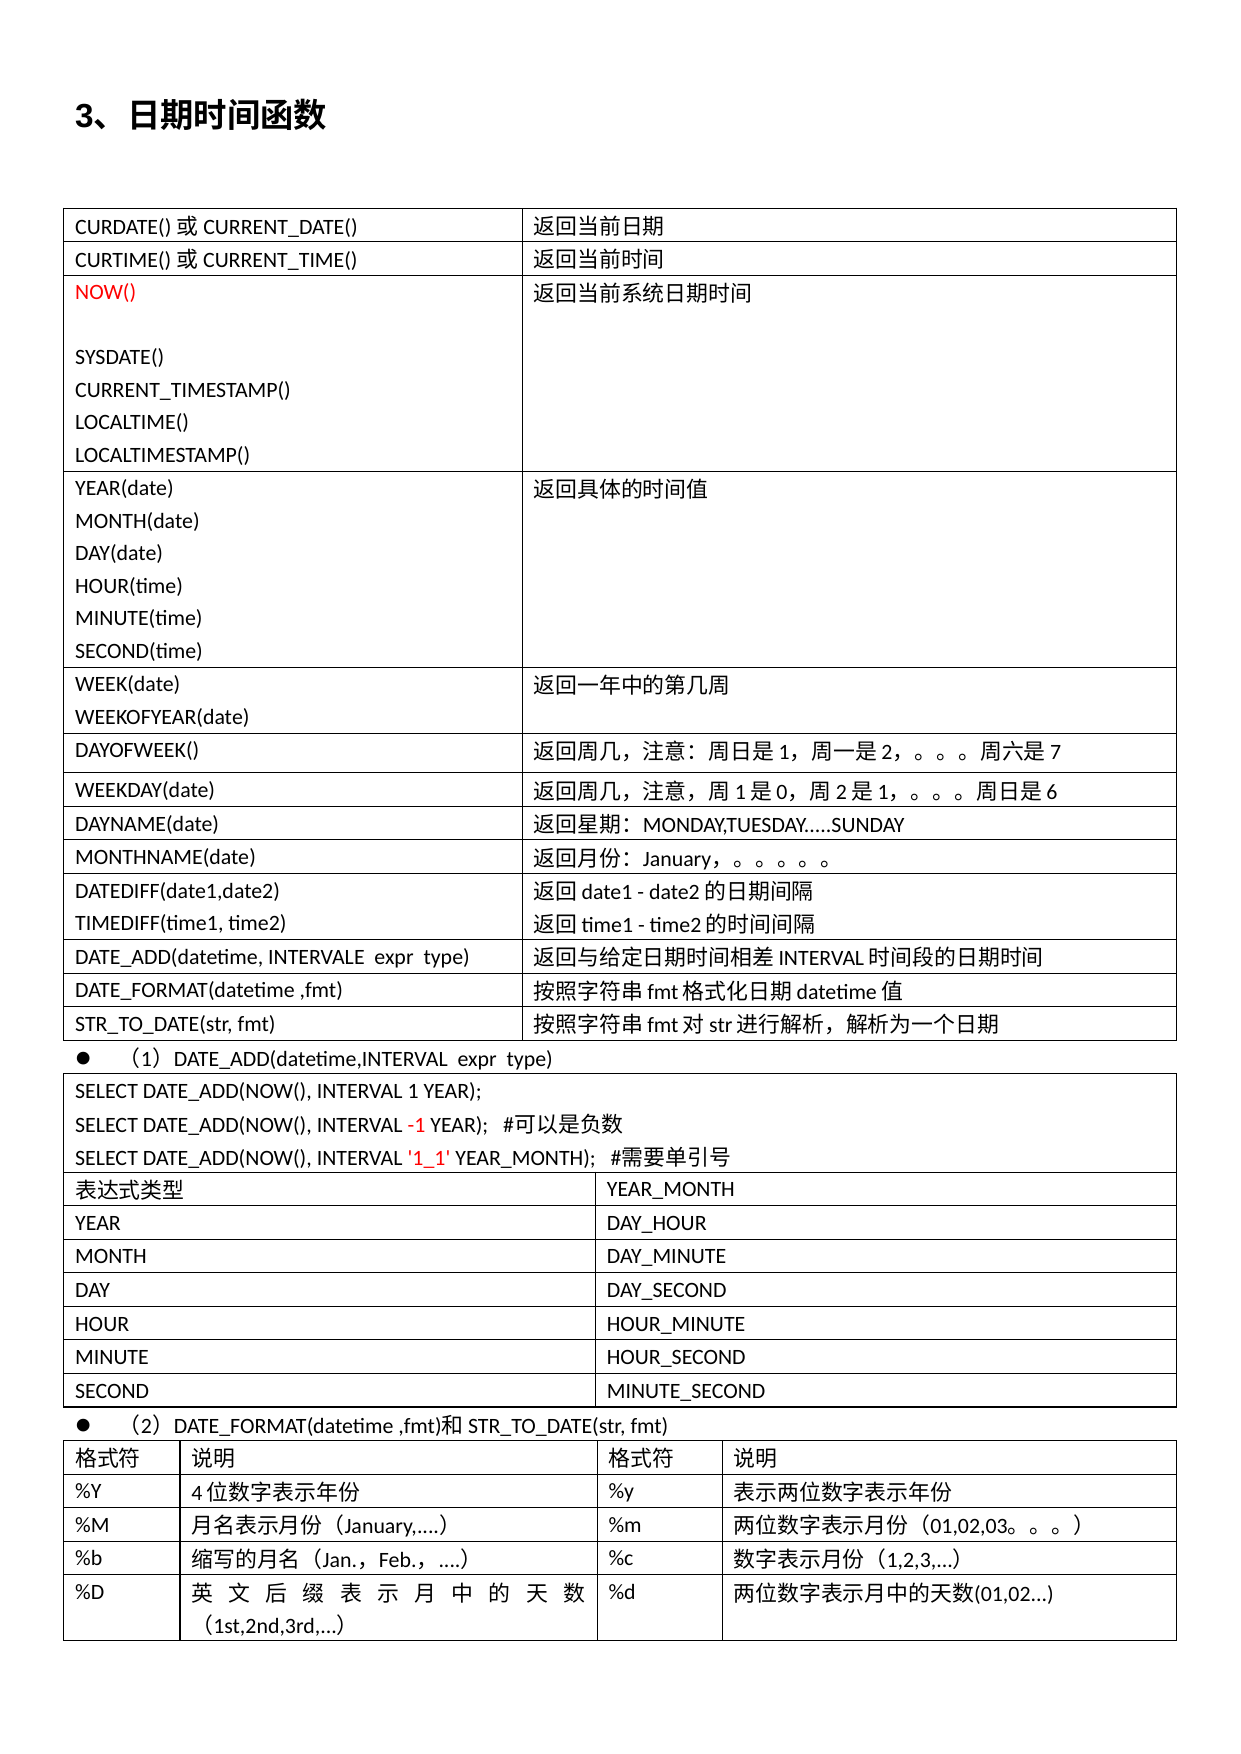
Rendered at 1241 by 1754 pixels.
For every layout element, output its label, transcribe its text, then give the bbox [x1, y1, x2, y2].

table_cell 返回与给定日期时间相差INTERVAL时间段的日期时间 [523, 940, 1176, 972]
table_cell DAY_SECOND [596, 1273, 1176, 1306]
table_cell 缩写的月名（Jan.，Feb.，....） [181, 1542, 597, 1574]
table_header 说明 [723, 1441, 1176, 1473]
table_cell MINUTE_SECOND [596, 1374, 1176, 1406]
table_cell MONTH [64, 1240, 595, 1272]
table_cell 返回一年中的第几周 [523, 668, 1176, 733]
table_header 返回当前日期 [523, 209, 1176, 241]
table_cell 按照字符串fmt格式化日期datetime值 [523, 974, 1176, 1006]
table_cell 返回周几，注意：周日是1，周一是2，。。。周六是7 [523, 734, 1176, 772]
table_cell 按照字符串fmt对str进行解析，解析为一个日期 [523, 1007, 1176, 1039]
table_cell %b [64, 1542, 179, 1574]
table_header 格式符 [598, 1441, 722, 1473]
table_cell DAYNAME(date) [64, 807, 522, 839]
list （2）DATE_FORMAT(datetime ,fmt)和STR_TO_DATE(str, fmt) [75, 1408, 1165, 1440]
table_cell DATE_ADD(datetime, INTERVALE expr type) [64, 940, 522, 972]
table_cell SECOND [64, 1374, 595, 1406]
table_cell 返回月份：January，。。。。。 [523, 840, 1176, 873]
list （1）DATE_ADD(datetime,INTERVAL expr type) [75, 1041, 1165, 1073]
table_cell 表达式类型 [64, 1173, 595, 1205]
table_cell %d [598, 1575, 722, 1640]
table_cell YEAR [64, 1206, 595, 1239]
table_cell STR_TO_DATE(str, fmt) [64, 1007, 522, 1039]
table_cell 4位数字表示年份 [181, 1475, 597, 1507]
table_cell %c [598, 1542, 722, 1574]
table_cell %Y [64, 1475, 179, 1507]
subtitle 3、日期时间函数 [75, 81, 1165, 146]
table_cell HOUR_SECOND [596, 1340, 1176, 1373]
table_cell 返回周几，注意，周1是0，周2是1，。。。周日是6 [523, 773, 1176, 806]
table_cell 两位数字表示月份（01,02,03。。。） [723, 1508, 1176, 1541]
table_cell DAY_MINUTE [596, 1240, 1176, 1272]
table_cell DAY_HOUR [596, 1206, 1176, 1239]
table_cell 月名表示月份（January,....） [181, 1508, 597, 1541]
table_cell WEEK(date) WEEKOFYEAR(date) [64, 668, 522, 733]
table_cell %m [598, 1508, 722, 1541]
table_cell YEAR(date) MONTH(date) DAY(date) HOUR(time) MINUTE(time) SECOND(time) [64, 472, 522, 667]
table_cell CURTIME() 或 CURRENT_TIME() [64, 242, 522, 274]
table_header 说明 [181, 1441, 597, 1473]
table_cell DAY [64, 1273, 595, 1306]
table_cell DATEDIFF(date1,date2) TIMEDIFF(time1, time2) [64, 874, 522, 939]
table_cell 两位数字表示月中的天数(01,02...) [723, 1575, 1176, 1640]
table_cell DAYOFWEEK() [64, 734, 522, 772]
table_cell 数字表示月份（1,2,3,...） [723, 1542, 1176, 1574]
table_cell HOUR_MINUTE [596, 1307, 1176, 1339]
table_header CURDATE() 或 CURRENT_DATE() [64, 209, 522, 241]
table_cell NOW() SYSDATE() CURRENT_TIMESTAMP() LOCALTIME() LOCALTIMESTAMP() [64, 276, 522, 471]
table_cell 返回当前系统日期时间 [523, 276, 1176, 471]
table_cell DATE_FORMAT(datetime ,fmt) [64, 974, 522, 1006]
table_cell HOUR [64, 1307, 595, 1339]
table_header 格式符 [64, 1441, 179, 1473]
table_cell %M [64, 1508, 179, 1541]
table_cell %D [64, 1575, 179, 1640]
table_cell 英文后缀表示月中的天数（1st,2nd,3rd,...） [181, 1575, 597, 1640]
table_cell 返回星期：MONDAY,TUESDAY.....SUNDAY [523, 807, 1176, 839]
table_cell YEAR_MONTH [596, 1173, 1176, 1205]
table_header SELECT DATE_ADD(NOW(), INTERVAL 1 YEAR); SELECT DATE_ADD(NOW(), INTERVAL -1 YEAR); #可以是负数 SELECT DATE_ADD(NOW(), INTERVAL '1_1' YEAR_MONTH); #需要单引号 [64, 1074, 1176, 1172]
table_cell MONTHNAME(date) [64, 840, 522, 873]
table_cell MINUTE [64, 1340, 595, 1373]
table_cell %y [598, 1475, 722, 1507]
table_cell 返回date1 - date2的日期间隔 返回time1 - time2的时间间隔 [523, 874, 1176, 939]
table_cell 返回当前时间 [523, 242, 1176, 274]
table_cell 表示两位数字表示年份 [723, 1475, 1176, 1507]
table_cell WEEKDAY(date) [64, 773, 522, 806]
table_cell 返回具体的时间值 [523, 472, 1176, 667]
